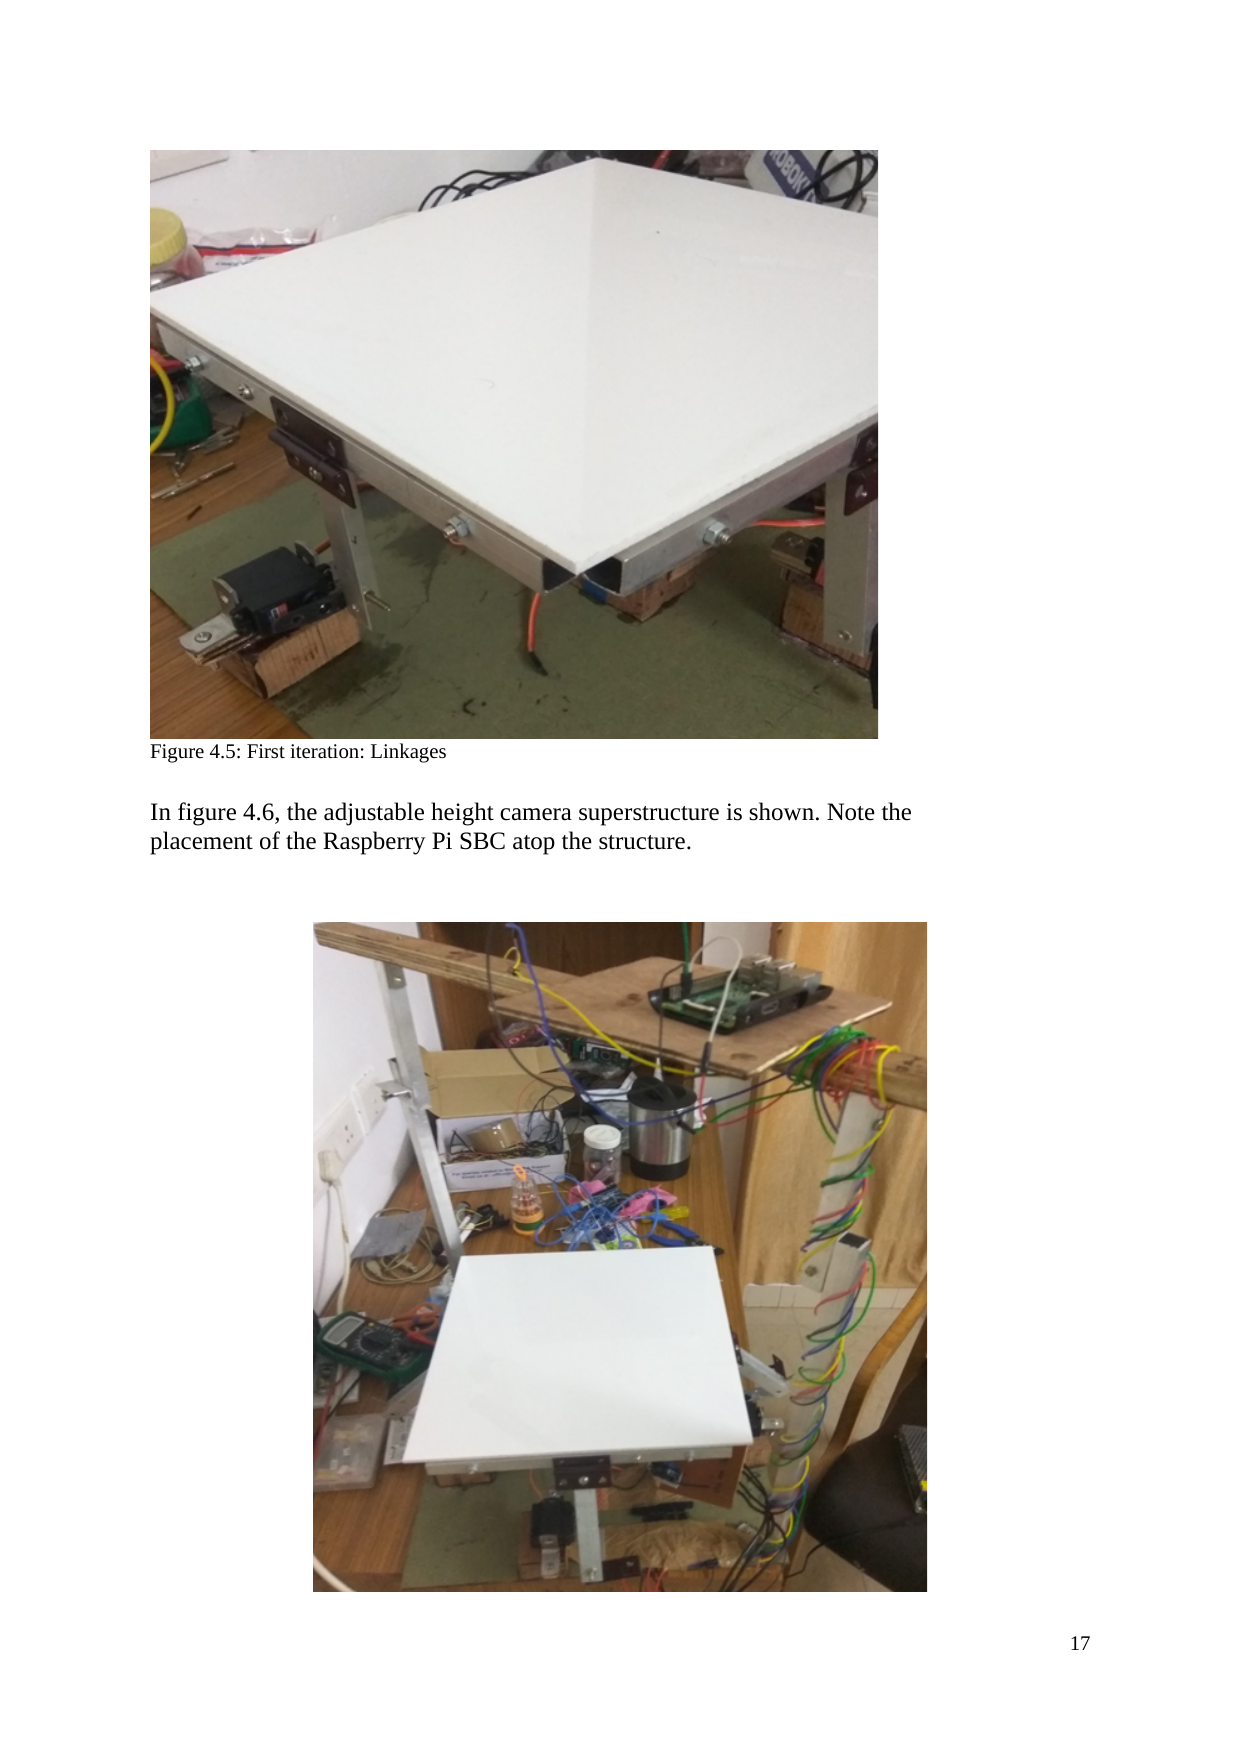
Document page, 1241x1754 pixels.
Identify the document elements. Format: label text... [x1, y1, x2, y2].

text In figure 4.6, the adjustable height camera superstructure is shown. Note the [150, 797, 1090, 826]
text Figure 4.5: First iteration: Linkages [150, 739, 1090, 763]
text placement of the Raspberry Pi SBC atop the structure. [150, 826, 1090, 855]
